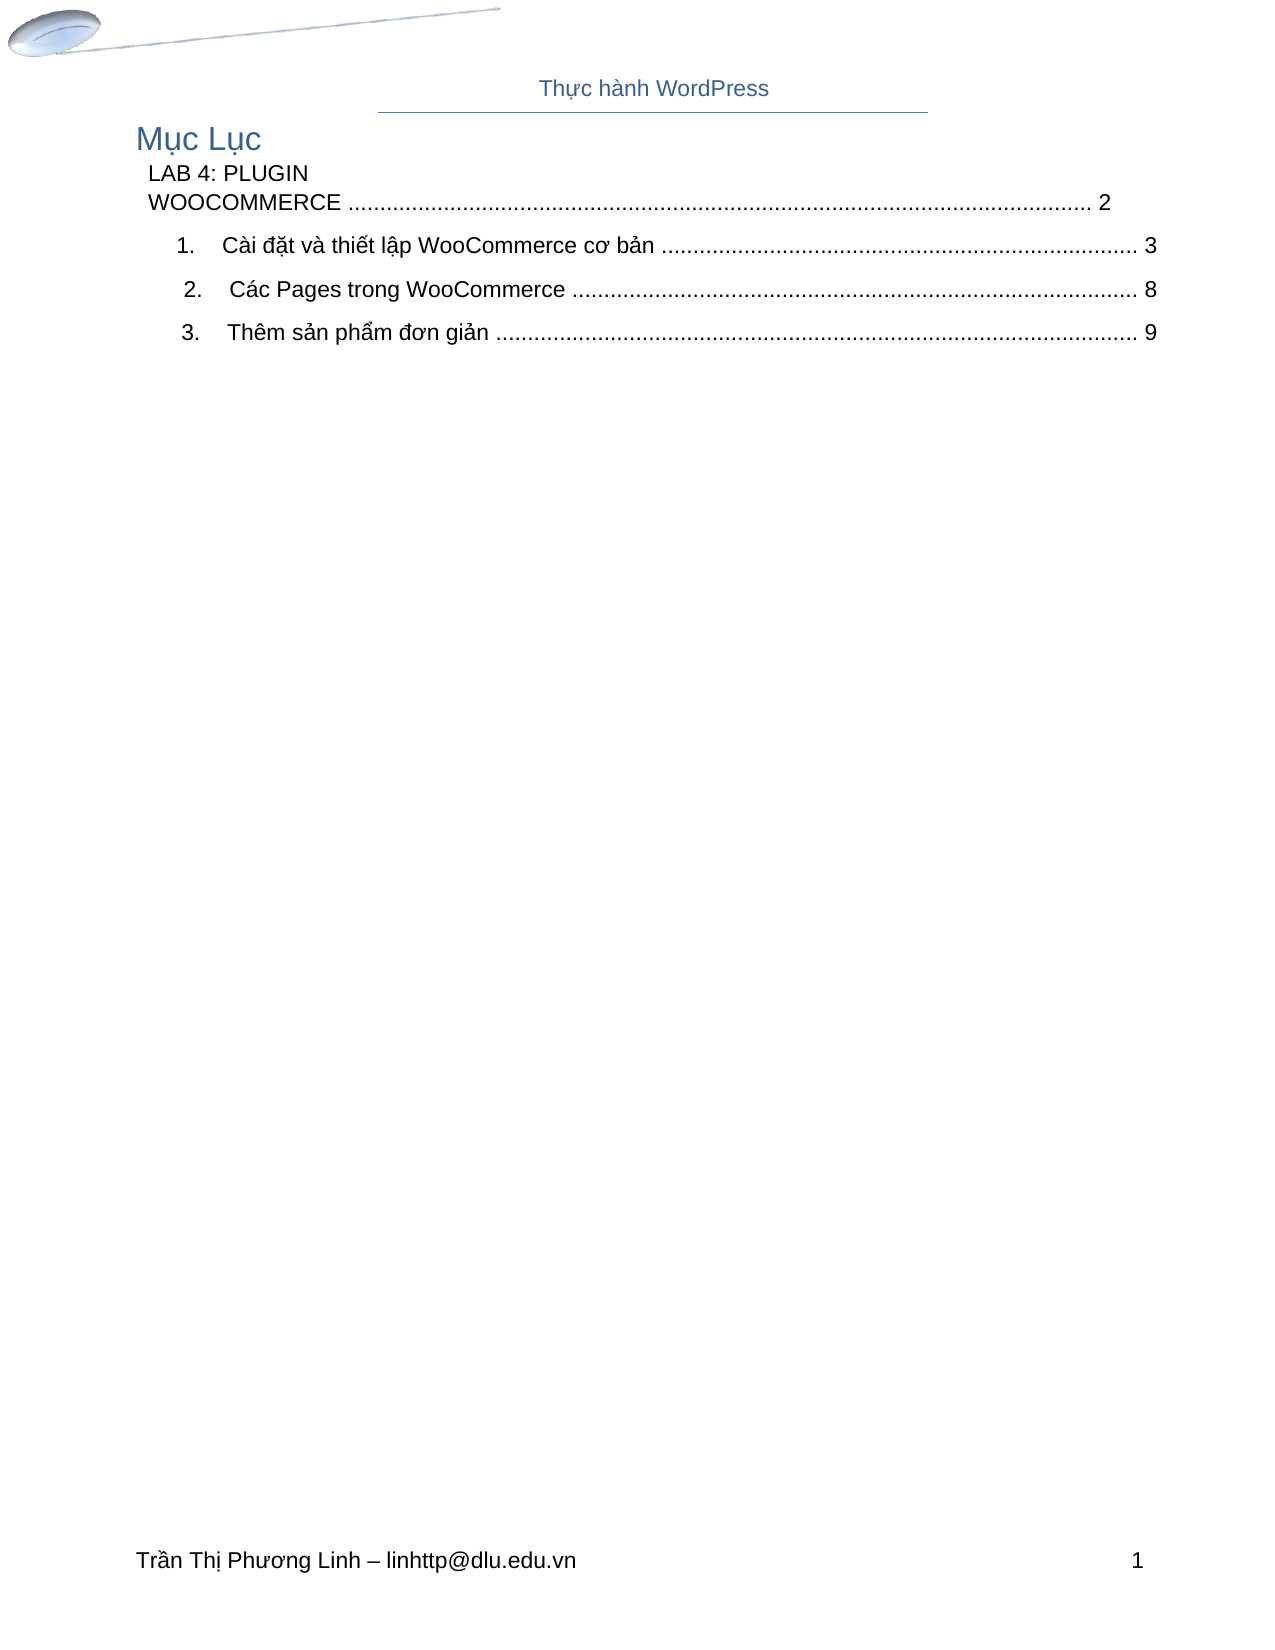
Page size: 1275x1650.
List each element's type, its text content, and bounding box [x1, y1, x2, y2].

list Thêm sản phẩm đơn giản ..................................................................................................... 9 [136, 319, 1158, 346]
text Mục Lục [136, 119, 1246, 157]
text LAB 4: PLUGIN WOOCOMMERCE ..................................................................................................................... 2 [148, 160, 1246, 215]
picture [3, 0, 501, 69]
list Cài đặt và thiết lập WooCommerce cơ bản ........................................................................... 3 [136, 232, 1158, 259]
list Các Pages trong WooCommerce ......................................................................................... 8 [136, 276, 1158, 302]
